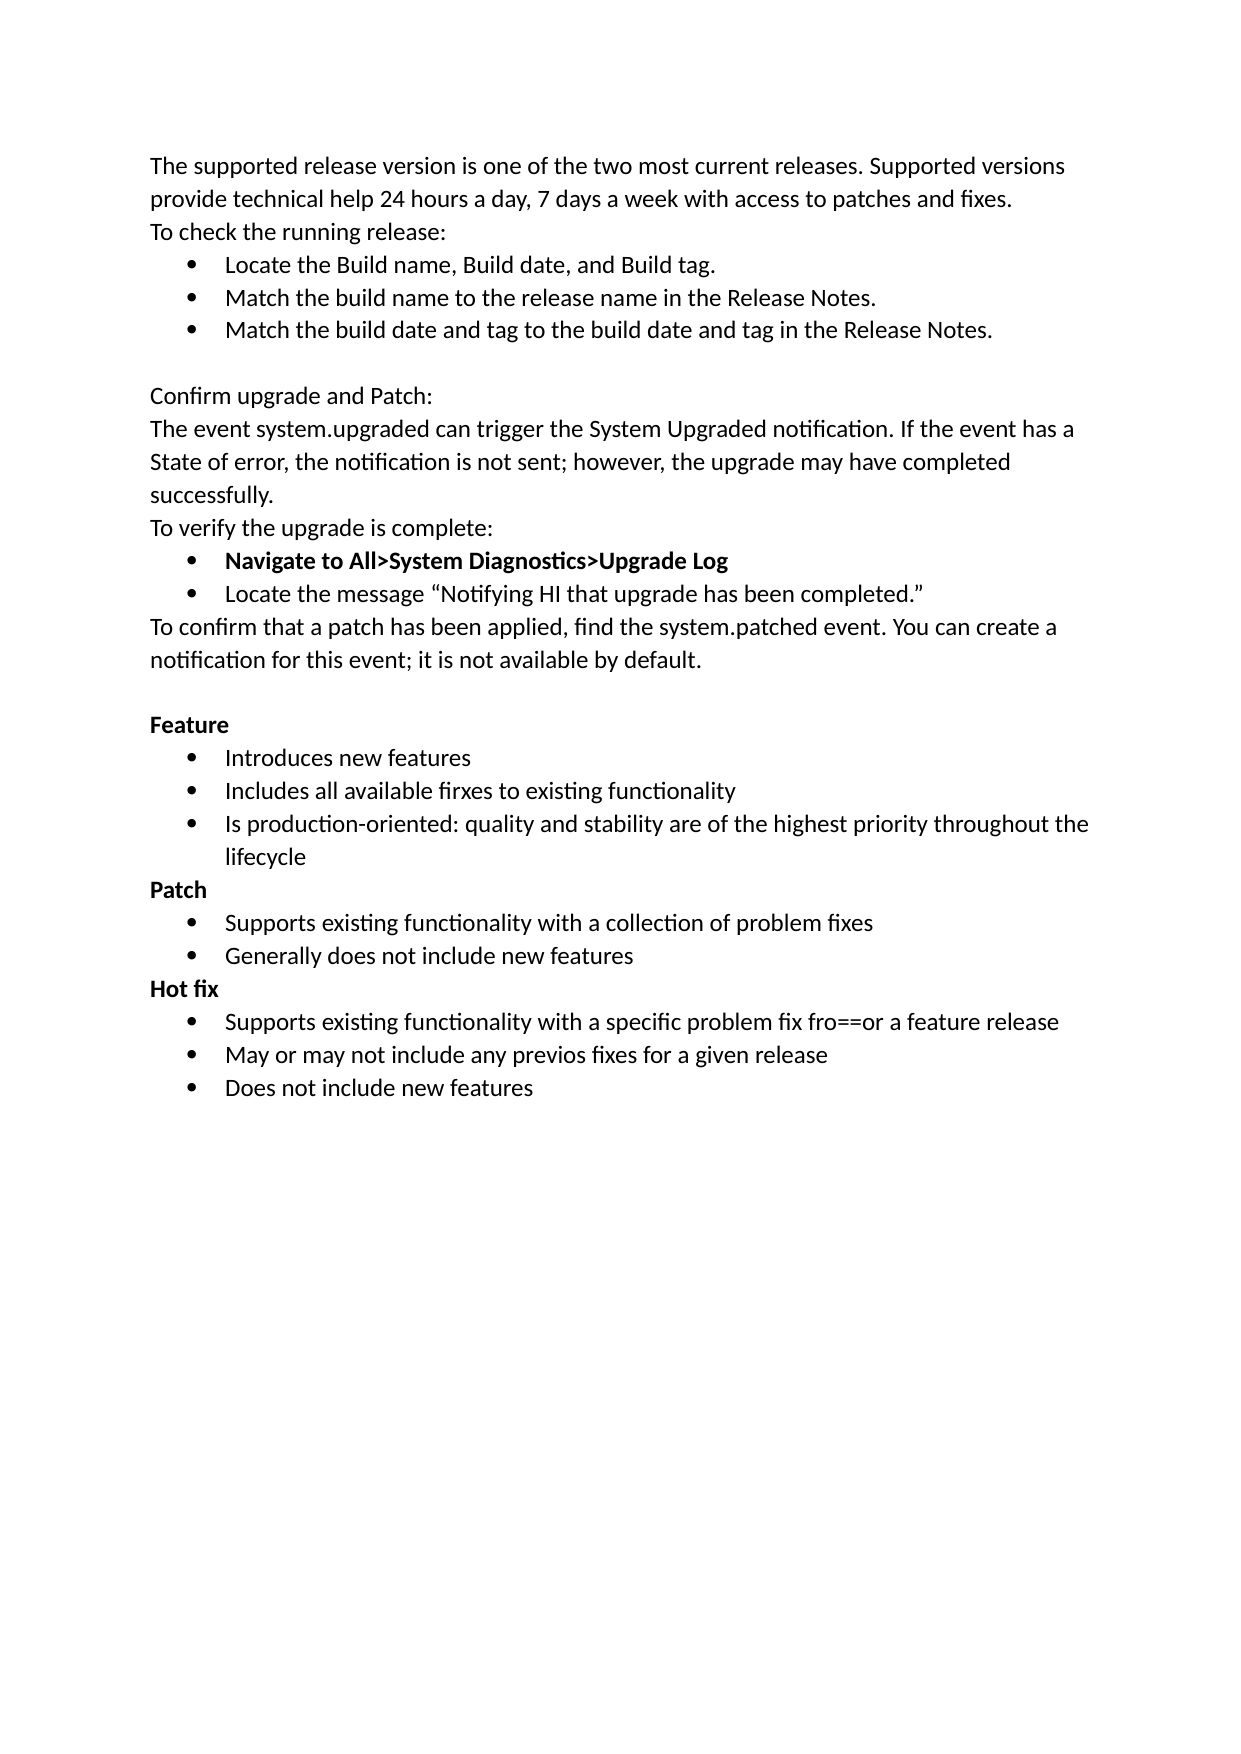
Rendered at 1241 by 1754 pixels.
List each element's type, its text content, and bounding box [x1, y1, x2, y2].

list Locate the Build name, Build date, and Build tag. [187, 249, 1090, 279]
text Patch [150, 874, 1090, 905]
text To confirm that a patch has been applied, find the system.patched event. You can create a notification for this event; it is not available by default. [150, 611, 1090, 674]
text The supported release version is one of the two most current releases. Supported versions provide technical help 24 hours a day, 7 days a week with access to patches and fixes. [150, 150, 1090, 213]
text To verify the upgrade is complete: [150, 512, 1090, 543]
text To check the running release: [150, 216, 1090, 246]
list Locate the message “Notifying HI that upgrade has been completed.” [187, 578, 1090, 608]
list Supports existing functionality with a collection of problem fixes [187, 907, 1090, 938]
text Feature [150, 709, 1090, 740]
list Includes all available firxes to existing functionality [187, 775, 1090, 806]
list Introduces new features [187, 742, 1090, 773]
list Navigate to All>System Diagnostics>Upgrade Log [187, 545, 1090, 576]
list Does not include new features [187, 1072, 1090, 1102]
list Supports existing functionality with a specific problem fix fro==or a feature release [187, 1006, 1090, 1036]
list May or may not include any previos fixes for a given release [187, 1039, 1090, 1069]
text Hot fix [150, 973, 1090, 1003]
list Match the build date and tag to the build date and tag in the Release Notes. [187, 314, 1090, 345]
list Generally does not include new features [187, 940, 1090, 971]
list Is production-oriented: quality and stability are of the highest priority throughout the lifecycle [187, 808, 1090, 872]
text The event system.upgraded can trigger the System Upgraded notification. If the event has a State of error, the notification is not sent; however, the upgrade may have completed successfully. [150, 413, 1090, 510]
text Confirm upgrade and Patch: [150, 380, 1090, 411]
list Match the build name to the release name in the Release Notes. [187, 282, 1090, 312]
